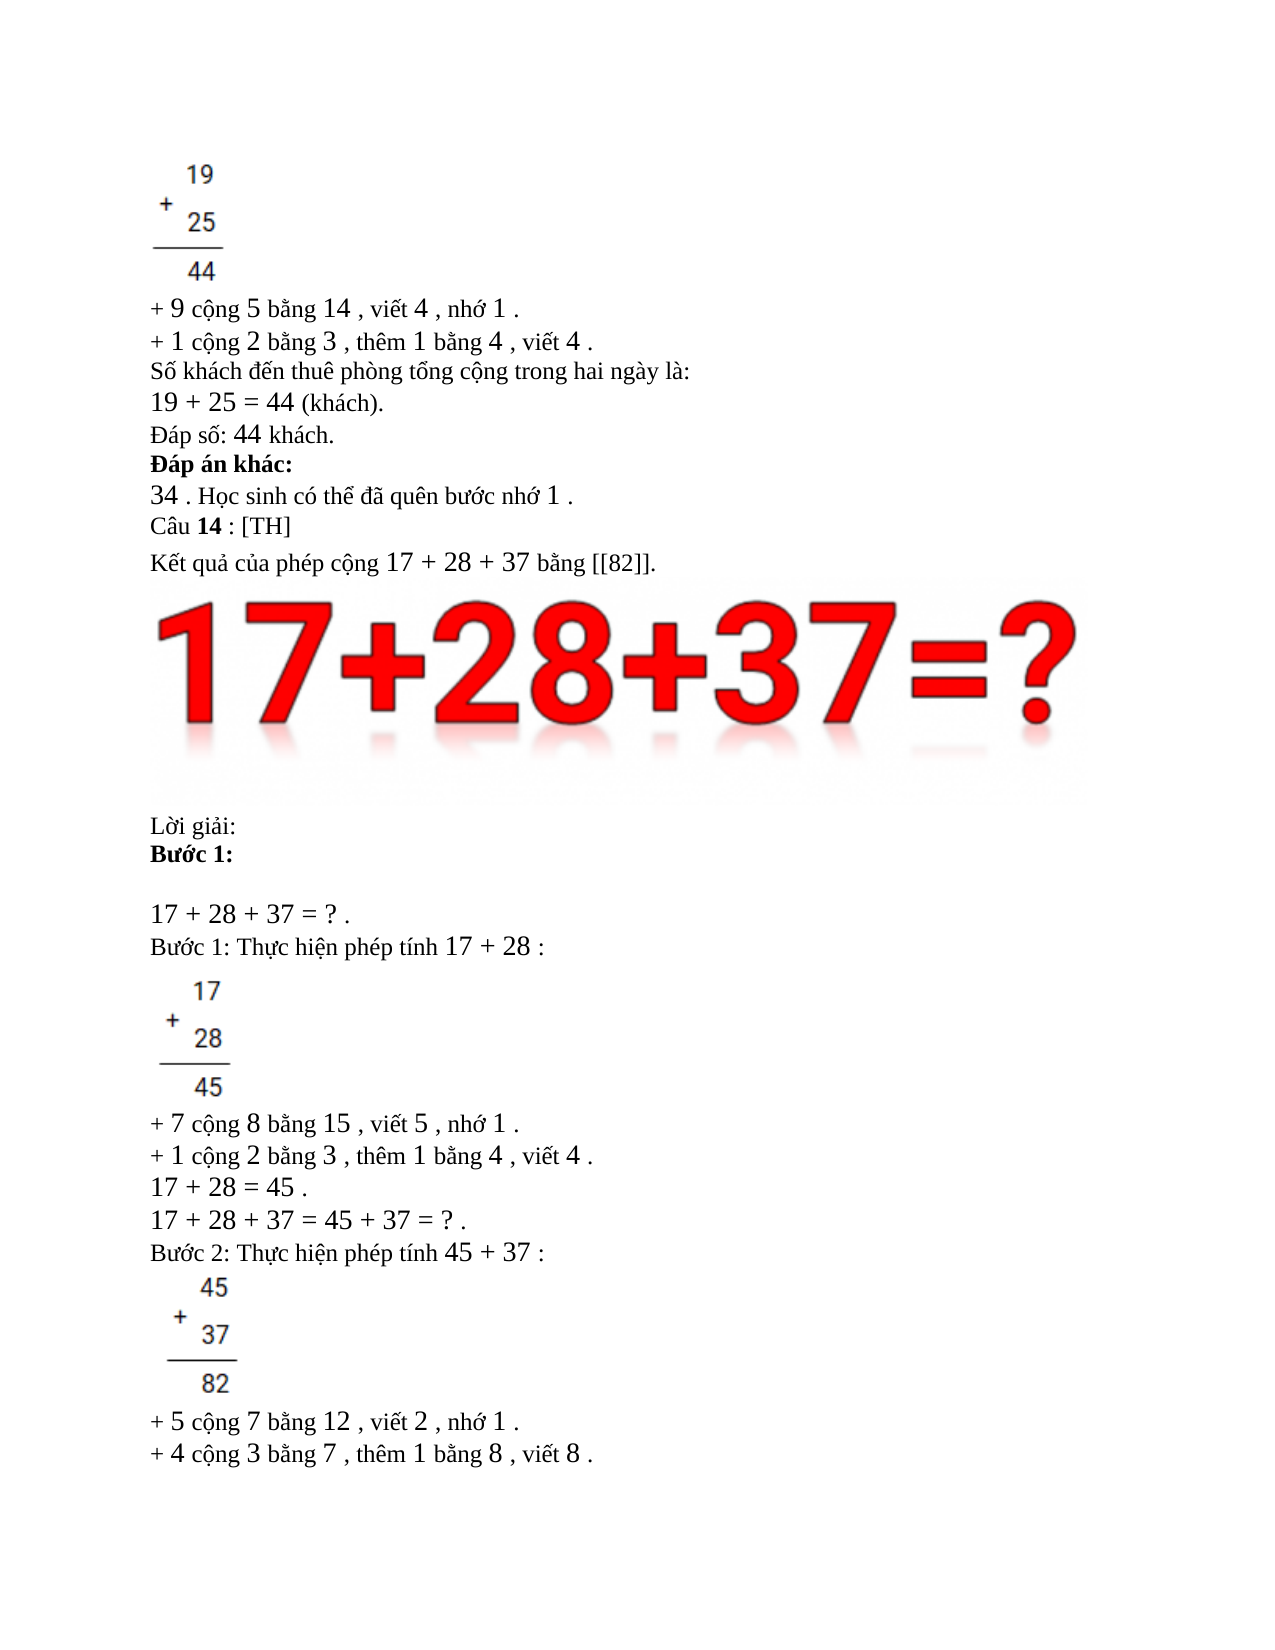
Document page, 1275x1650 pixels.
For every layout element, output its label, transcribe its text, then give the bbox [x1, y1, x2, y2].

picture [150, 577, 1088, 806]
text Bước 1: [150, 839, 1125, 868]
text Lời giải: [150, 811, 1125, 839]
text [150, 150, 1125, 511]
picture [150, 1267, 258, 1404]
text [150, 868, 1125, 1469]
text Câu 14 : [TH] [150, 511, 1125, 539]
picture [150, 150, 233, 292]
picture [150, 961, 237, 1106]
